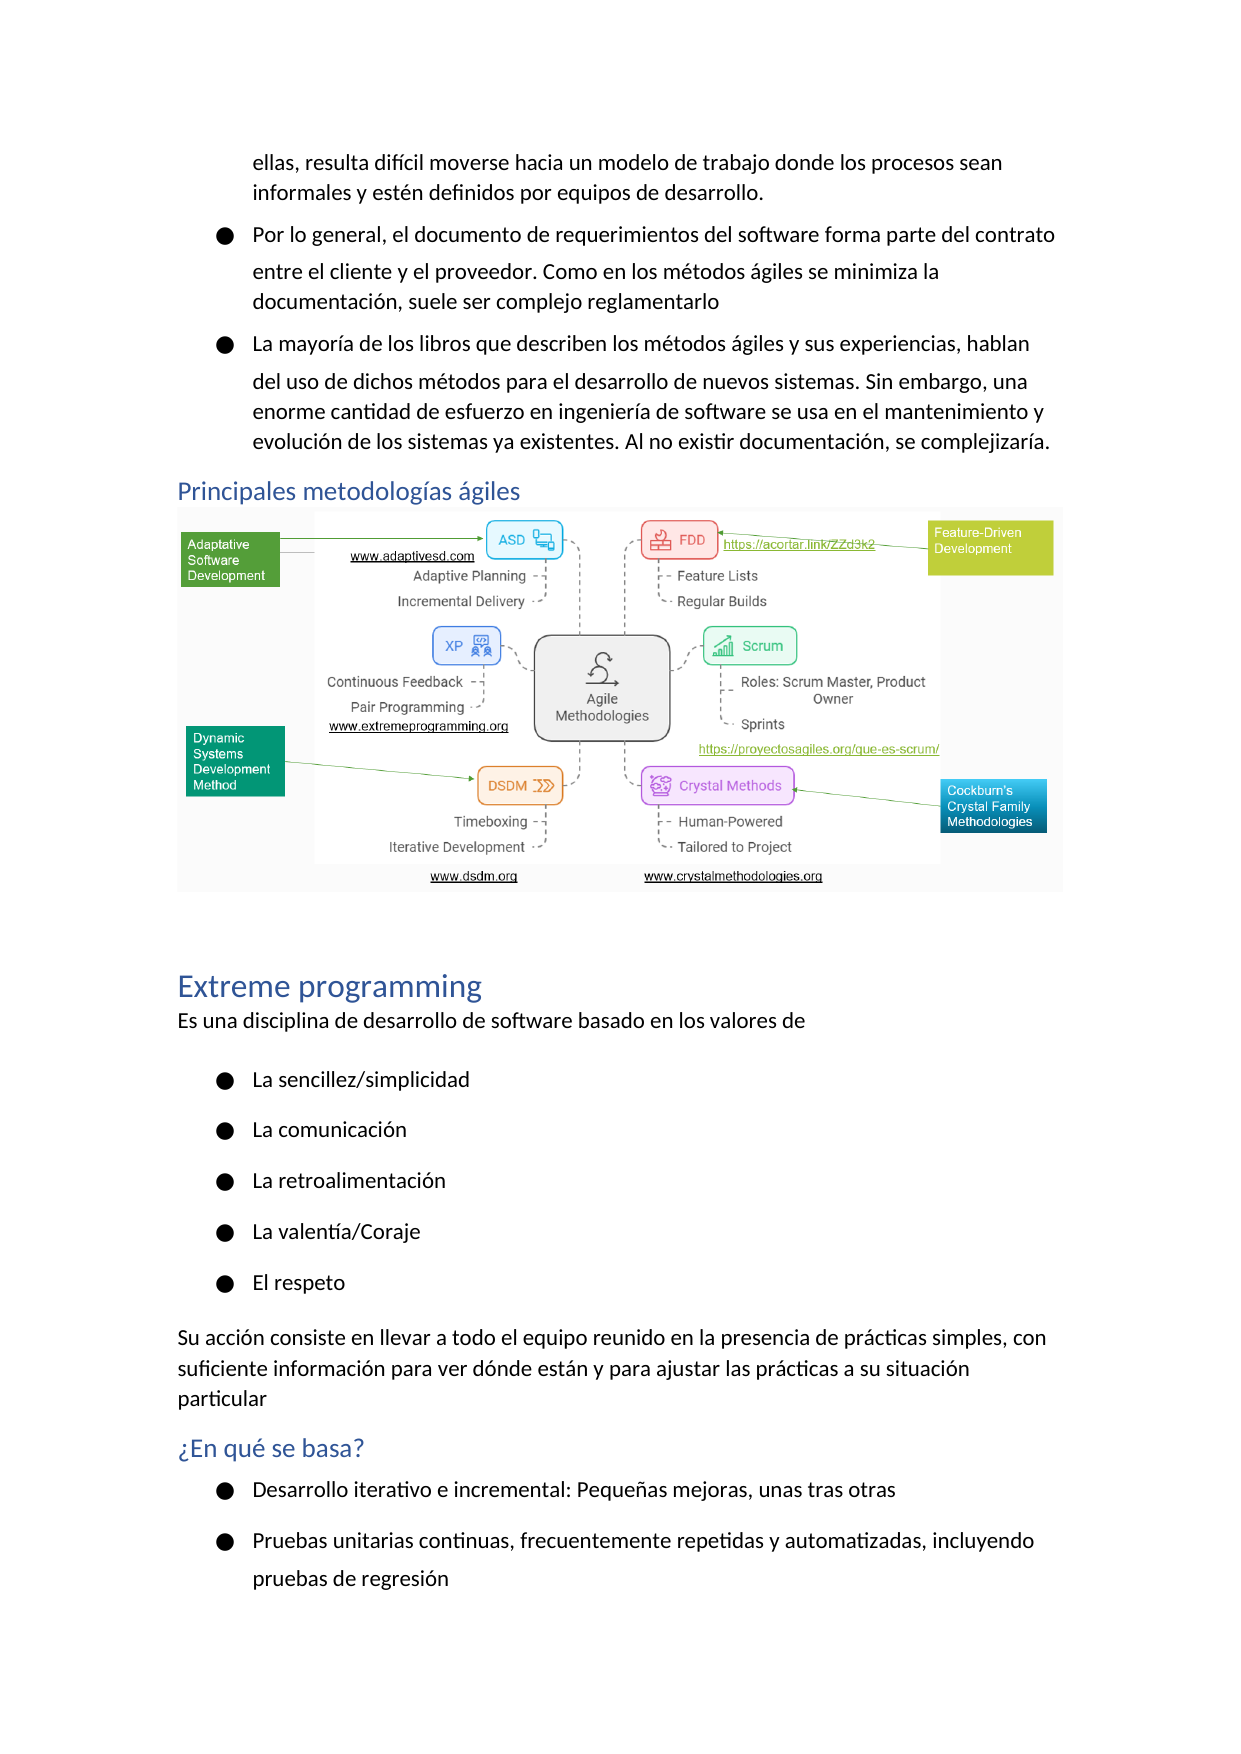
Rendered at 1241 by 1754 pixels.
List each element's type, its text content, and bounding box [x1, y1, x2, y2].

list Pruebas unitarias continuas, frecuentemente repetidas y automatizadas, incluyendo pruebas de regresión [215, 1514, 1063, 1592]
subtitle Extreme programming [177, 966, 1063, 1006]
subtitle Principales metodologías ágiles [177, 474, 1063, 507]
list La mayoría de los libros que describen los métodos ágiles y sus experiencias, hablan del uso de dichos métodos para el desarrollo de nuevos sistemas. Sin embargo, una enorme cantidad de esfuerzo en ingeniería de software se usa en el mantenimiento y evolución de los sistemas ya existentes. Al no existir documentación, se complejizaría. [215, 318, 1063, 455]
list Desarrollo iterativo e incremental: Pequeñas mejoras, unas tras otras [215, 1464, 1063, 1511]
text Es una disciplina de desarrollo de software basado en los valores de [177, 1006, 1063, 1034]
list Por lo general, el documento de requerimientos del software forma parte del contrato entre el cliente y el proveedor. Como en los métodos ágiles se minimiza la documentación, suele ser complejo reglamentarlo [215, 208, 1063, 315]
subtitle ¿En qué se basa? [177, 1431, 1063, 1464]
picture [177, 507, 1063, 892]
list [215, 148, 1063, 206]
list La retroalimentación [215, 1154, 1063, 1202]
list El respeto [215, 1256, 1063, 1303]
list La sencillez/simplicidad [215, 1053, 1063, 1100]
text Su acción consiste en llevar a todo el equipo reunido en la presencia de prácticas simples, con suficiente información para ver dónde están y para ajustar las prácticas a su situación particular [177, 1323, 1063, 1412]
list La comunicación [215, 1104, 1063, 1151]
list La valentía/Coraje [215, 1205, 1063, 1252]
